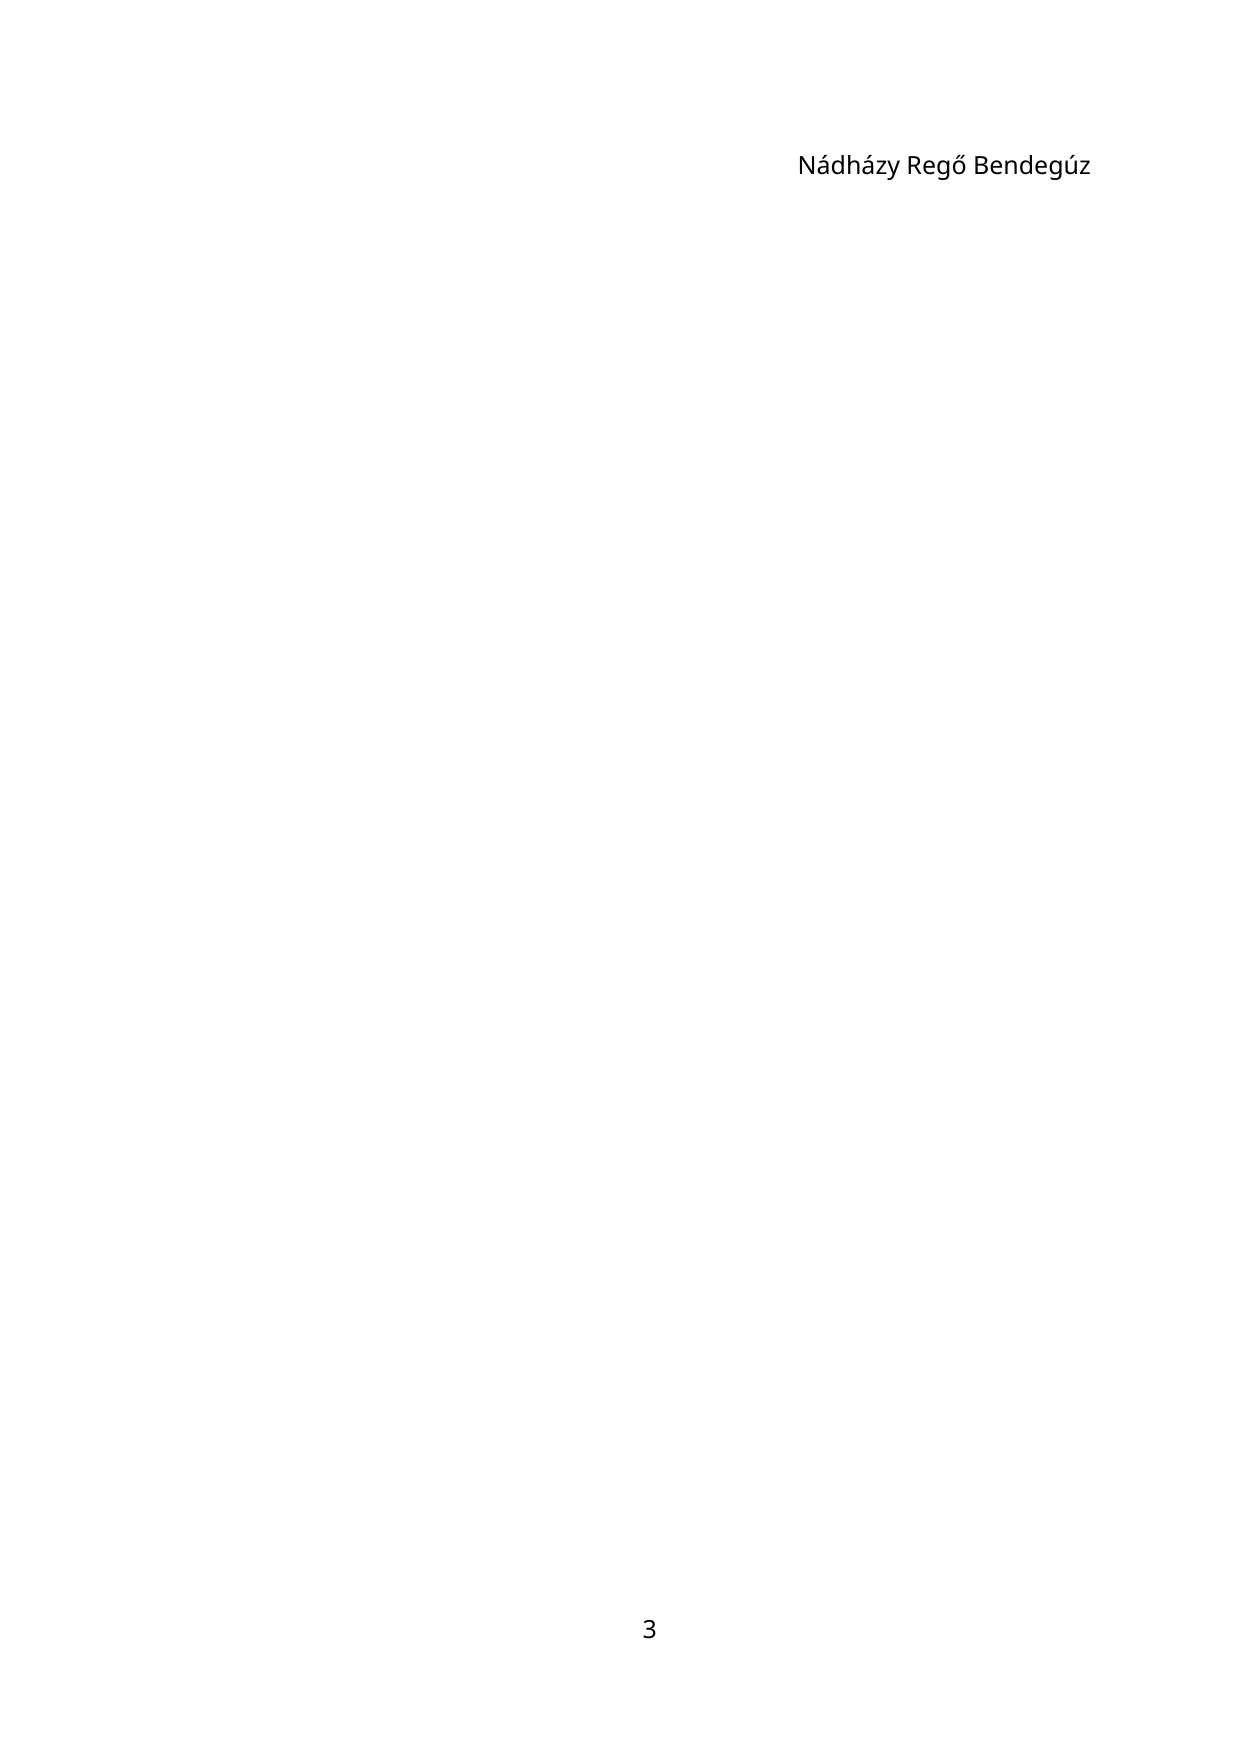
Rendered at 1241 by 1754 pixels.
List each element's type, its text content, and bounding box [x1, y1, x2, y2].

text Nádházy Regő Bendegúz [207, 148, 1092, 182]
